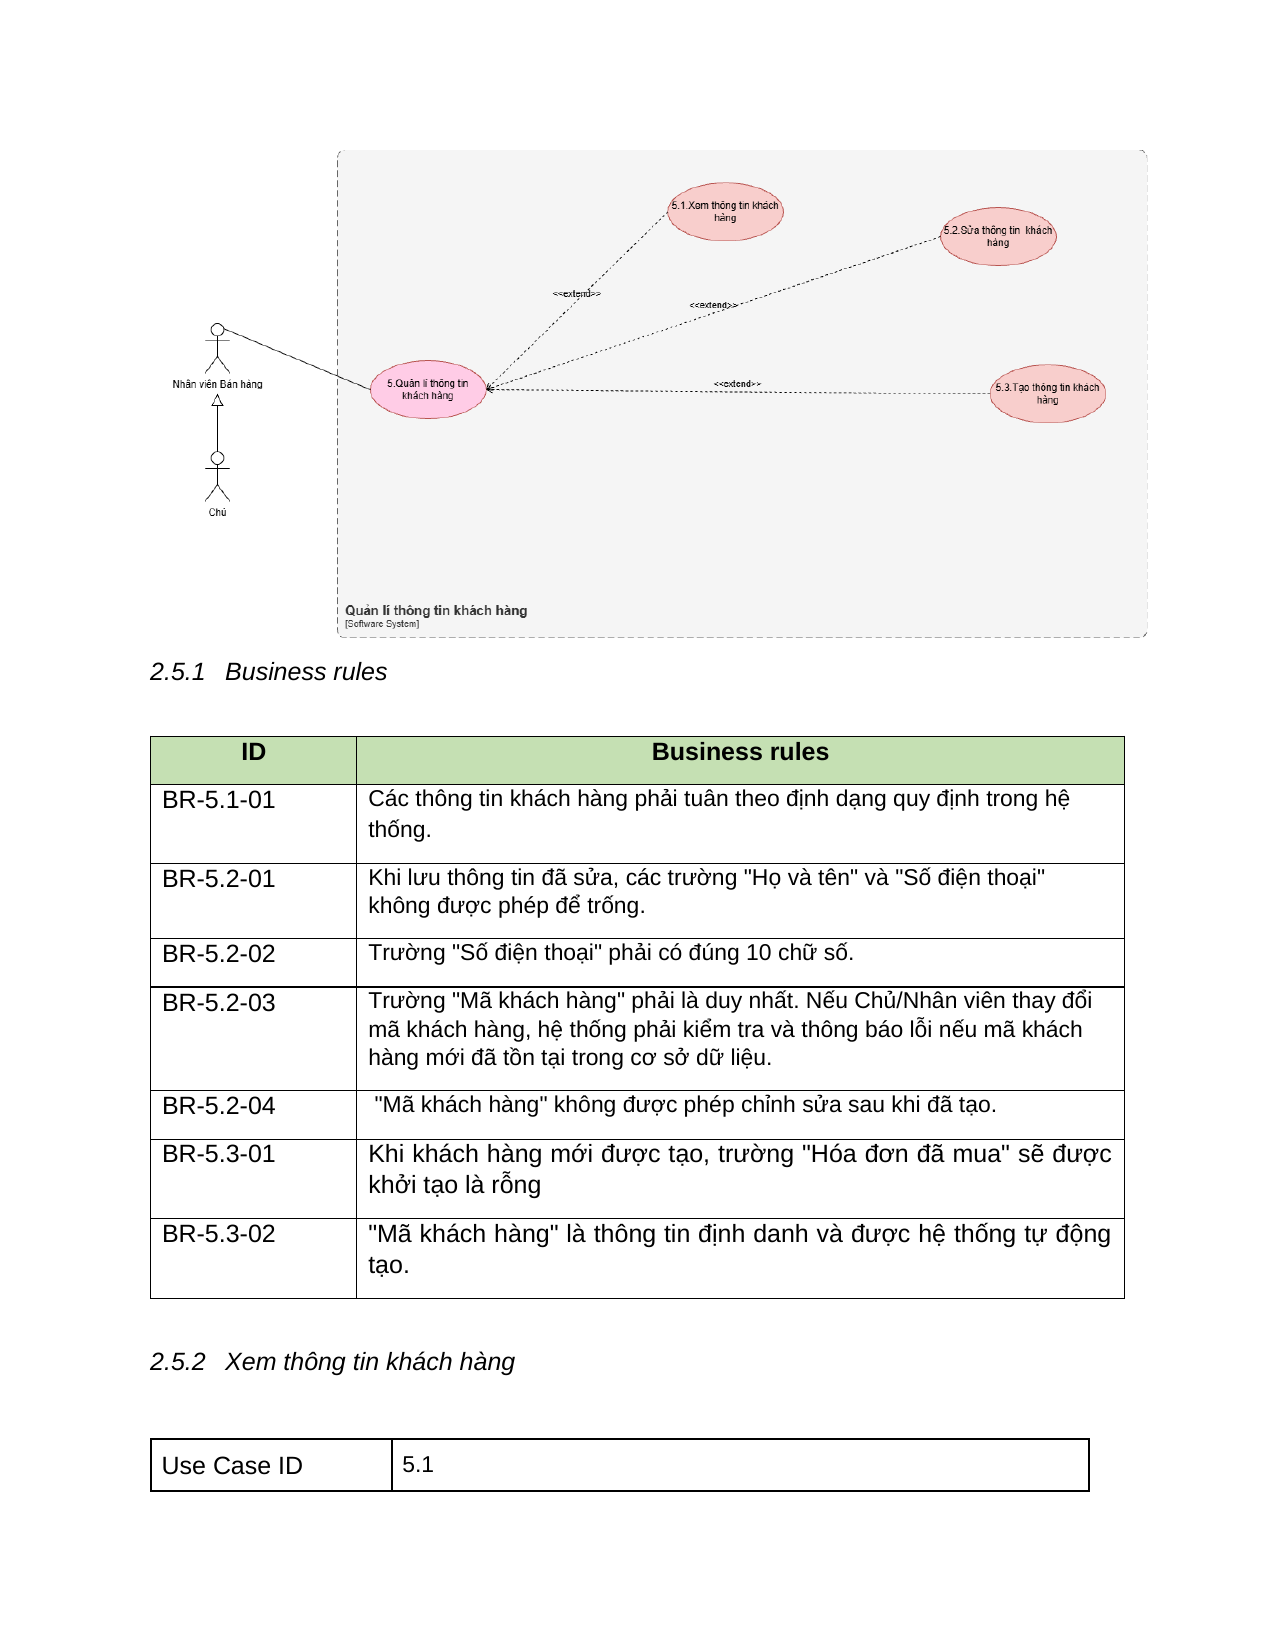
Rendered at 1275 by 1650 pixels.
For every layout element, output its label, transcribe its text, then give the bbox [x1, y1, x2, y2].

table_cell BR-5.2-03 [151, 988, 356, 1090]
picture [172, 150, 1148, 638]
table_cell "Mã khách hàng" không được phép chỉnh sửa sau khi đã tạo. [357, 1091, 1124, 1138]
table_cell Khi khách hàng mới được tạo, trường "Hóa đơn đã mua" sẽ được khởi tạo là rỗng [357, 1140, 1124, 1218]
table_cell BR-5.2-02 [151, 939, 356, 986]
table_header ID [151, 737, 356, 784]
table_cell BR-5.3-01 [151, 1140, 356, 1218]
table_header Business rules [357, 737, 1124, 784]
table_cell BR-5.1-01 [151, 785, 356, 863]
table_cell Các thông tin khách hàng phải tuân theo định dạng quy định trong hệ thống. [357, 785, 1124, 863]
table_cell Trường "Mã khách hàng" phải là duy nhất. Nếu Chủ/Nhân viên thay đổi mã khách hàng, hệ thống phải kiểm tra và thông báo lỗi nếu mã khách hàng mới đã tồn tại trong cơ sở dữ liệu. [357, 988, 1124, 1090]
table_cell BR-5.2-04 [151, 1091, 356, 1138]
table_cell Trường "Số điện thoại" phải có đúng 10 chữ số. [357, 939, 1124, 986]
table_cell "Mã khách hàng" là thông tin định danh và được hệ thống tự động tạo. [357, 1219, 1124, 1298]
subtitle Business rules [150, 657, 1125, 686]
table_cell Khi lưu thông tin đã sửa, các trường "Họ và tên" và "Số điện thoại" không được phép để trống. [357, 864, 1124, 938]
table_cell BR-5.2-01 [151, 864, 356, 938]
subtitle Xem thông tin khách hàng [150, 1347, 1125, 1376]
table_cell BR-5.3-02 [151, 1219, 356, 1298]
